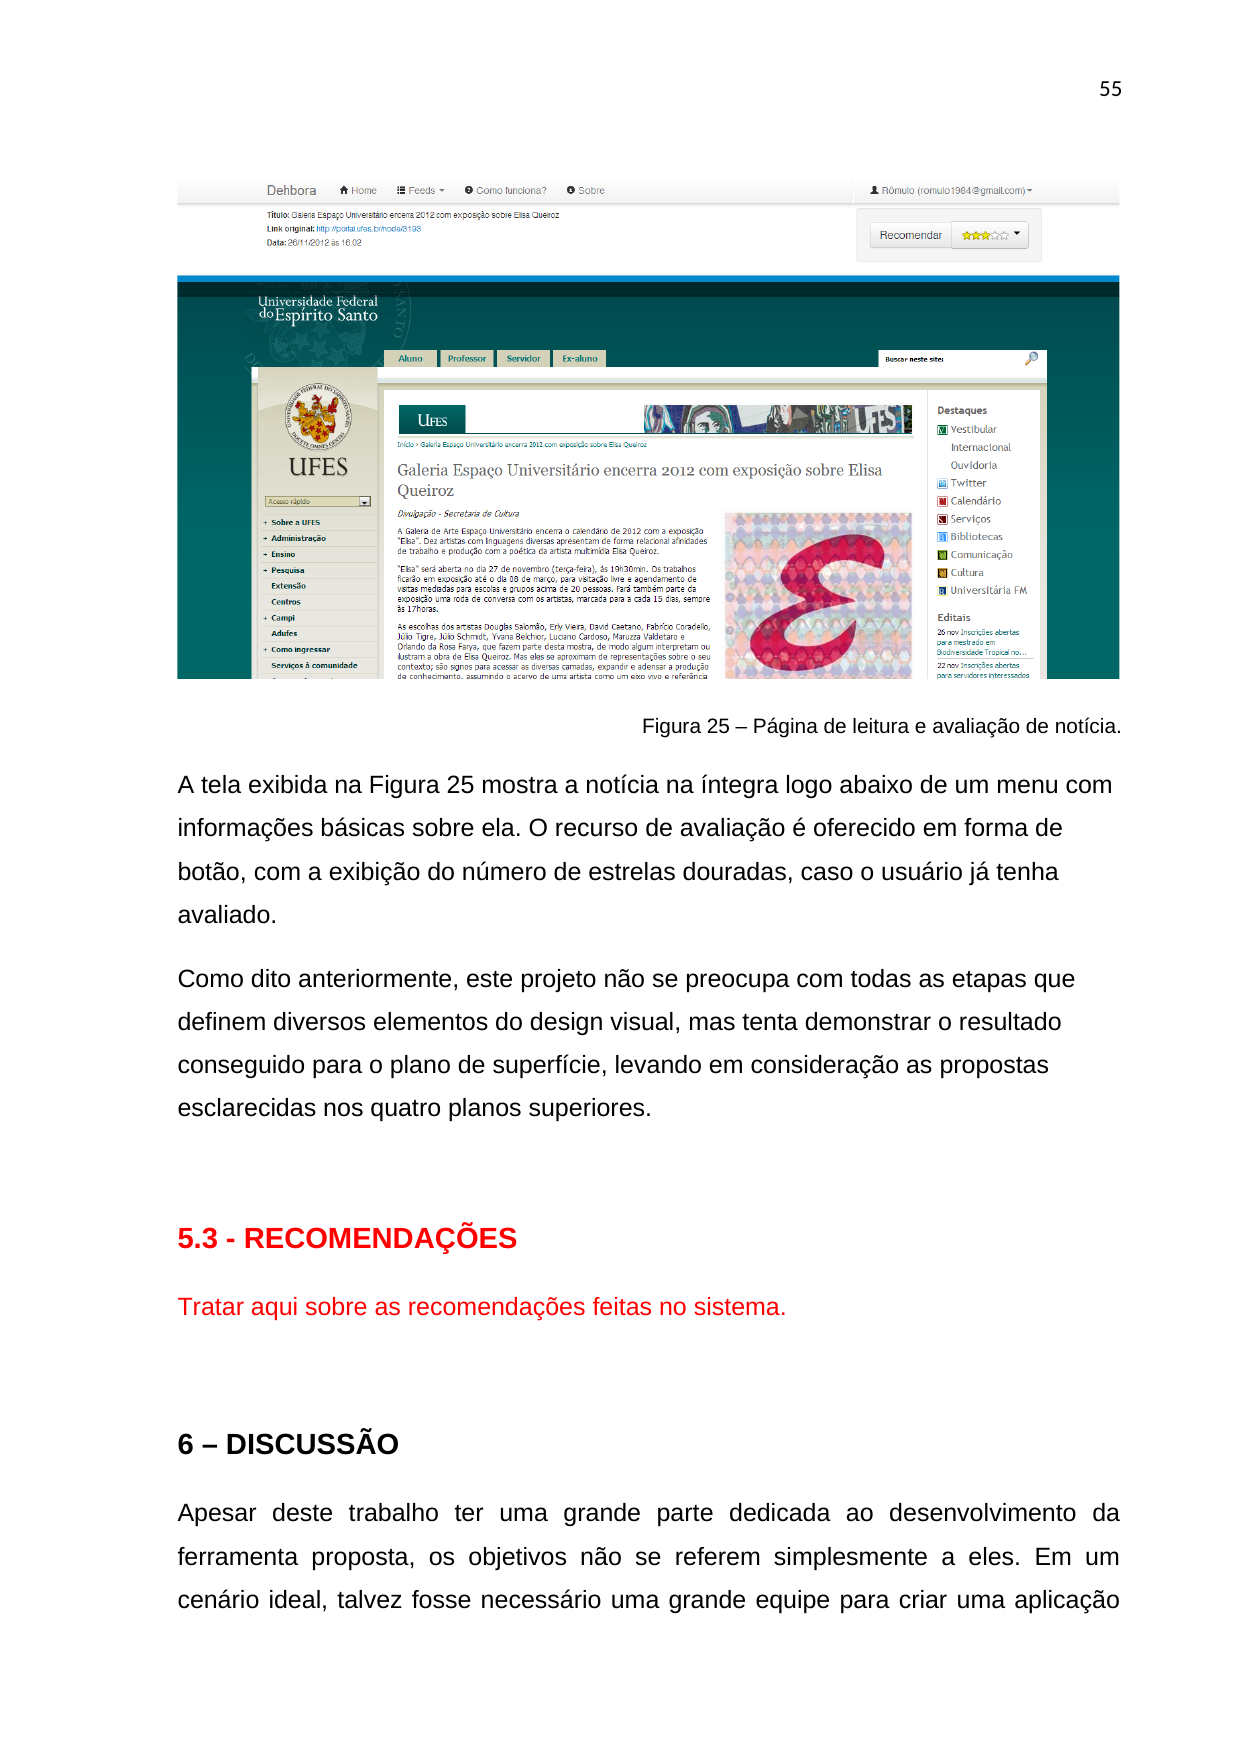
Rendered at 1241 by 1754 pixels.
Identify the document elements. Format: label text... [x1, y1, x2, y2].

text Como dito anteriormente, este projeto não se preocupa com todas as etapas que definem diversos elementos do design visual, mas tenta demonstrar o resultado conseguido para o plano de superfície, levando em consideração as propostas esclarecidas nos quatro planos superiores. [177, 964, 1122, 1122]
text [177, 1498, 1122, 1613]
text A tela exibida na Figura 25 mostra a notícia na íntegra logo abaixo de um menu com informações básicas sobre ela. O recurso de avaliação é oferecido em forma de botão, com a exibição do número de estrelas douradas, caso o usuário já tenha avaliado. [177, 770, 1122, 928]
picture [177, 177, 1120, 275]
text Figura 25 – Página de leitura e avaliação de notícia. [177, 713, 1122, 737]
text 5.3 - RECOMENDAÇÕES [177, 1221, 1122, 1254]
picture [177, 283, 1120, 679]
text Tratar aqui sobre as recomendações feitas no sistema. [177, 1292, 1122, 1321]
text 6 – DISCUSSÃO [177, 1427, 1122, 1461]
